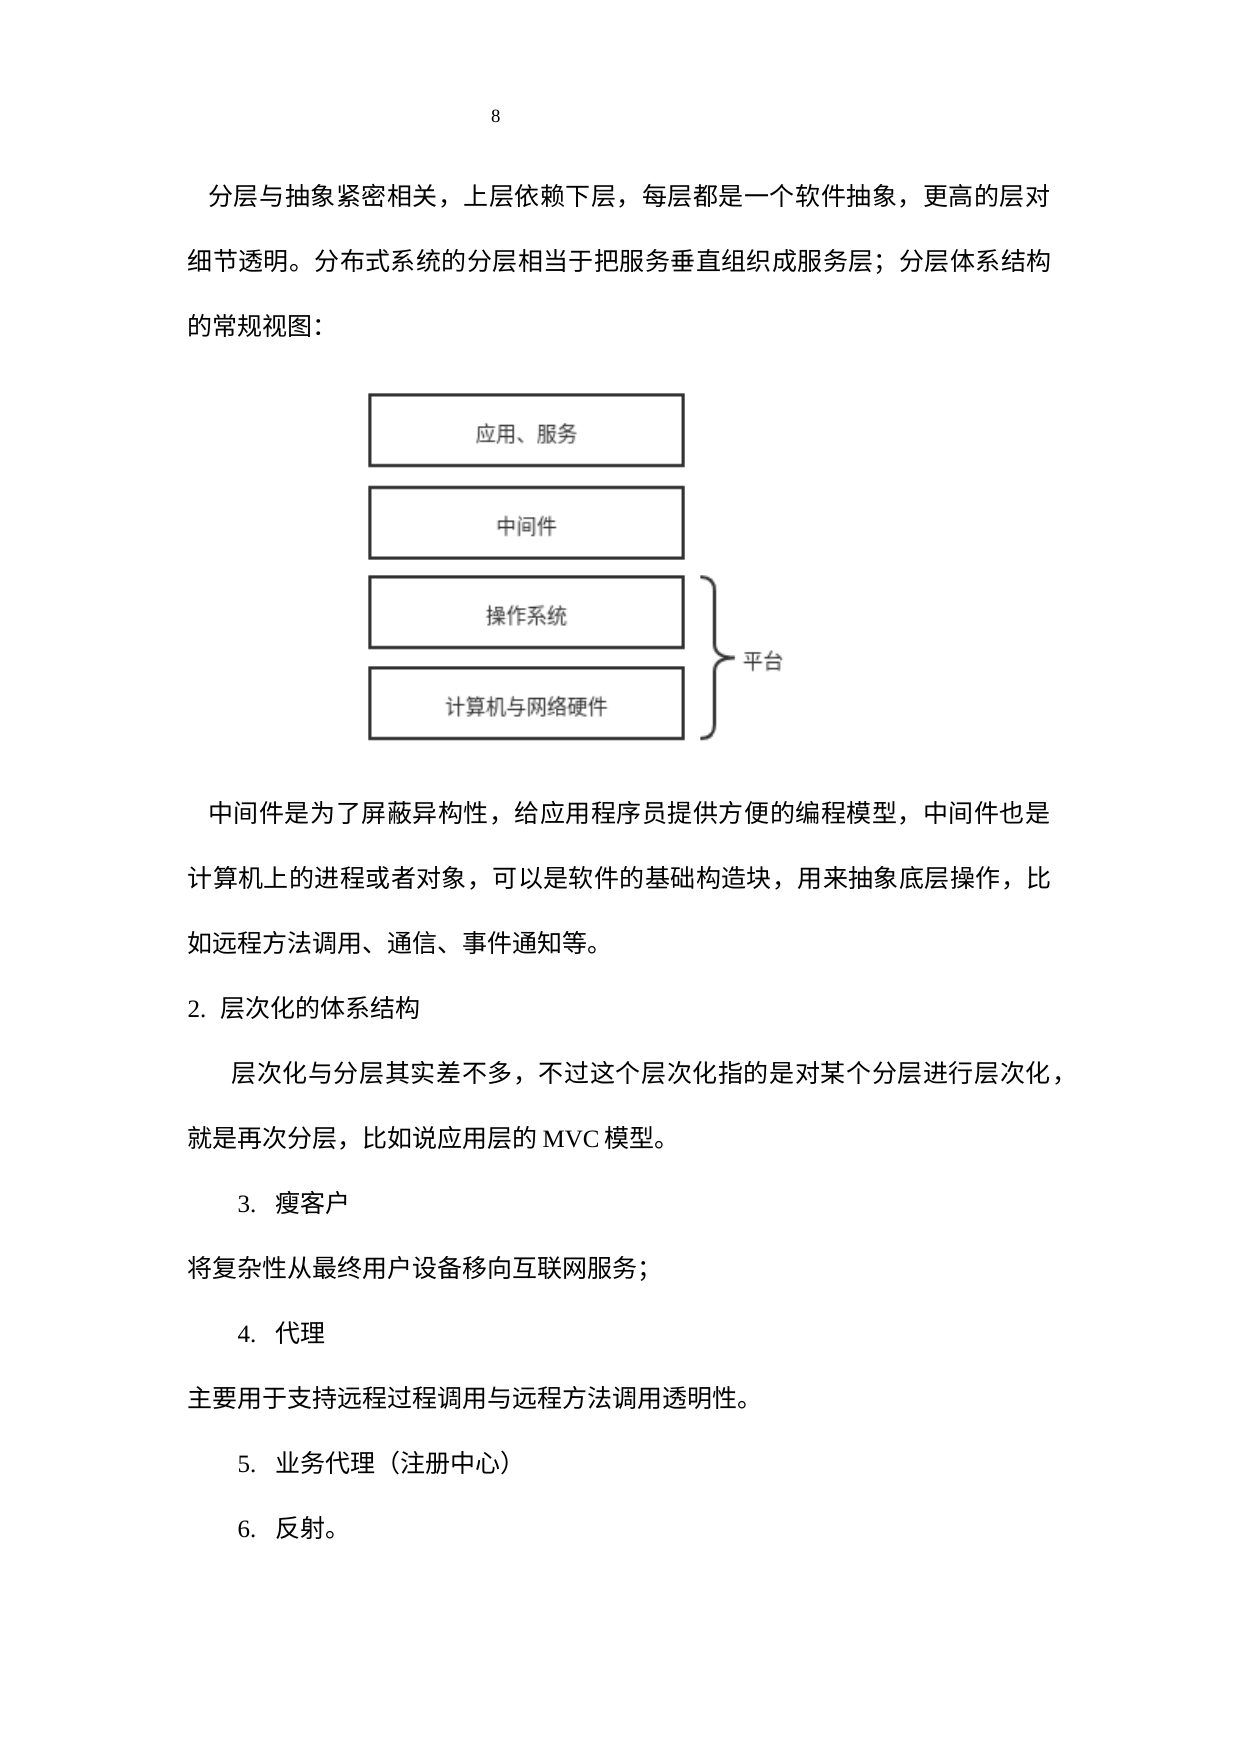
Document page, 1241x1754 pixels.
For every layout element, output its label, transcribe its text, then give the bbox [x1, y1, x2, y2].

list 层次化的体系结构 [187, 974, 1053, 1039]
picture [331, 357, 909, 778]
list 业务代理（注册中心） [187, 1429, 1053, 1494]
text 中间件是为了屏蔽异构性，给应用程序员提供方便的编程模型，中间件也是计算机上的进程或者对象，可以是软件的基础构造块，用来抽象底层操作，比如远程方法调用、通信、事件通知等。 [187, 779, 1053, 974]
list 将复杂性从最终用户设备移向互联网服务； [187, 1234, 1053, 1299]
list 主要用于支持远程过程调用与远程方法调用透明性。 [187, 1364, 1053, 1429]
list 瘦客户 [187, 1169, 1053, 1234]
list 反射。 [187, 1494, 1053, 1559]
text 分层与抽象紧密相关，上层依赖下层，每层都是一个软件抽象，更高的层对细节透明。分布式系统的分层相当于把服务垂直组织成服务层；分层体系结构的常规视图： [187, 162, 1053, 357]
list 代理 [187, 1299, 1053, 1364]
list 层次化与分层其实差不多，不过这个层次化指的是对某个分层进行层次化，就是再次分层，比如说应用层的MVC模型。 [187, 1039, 1053, 1169]
